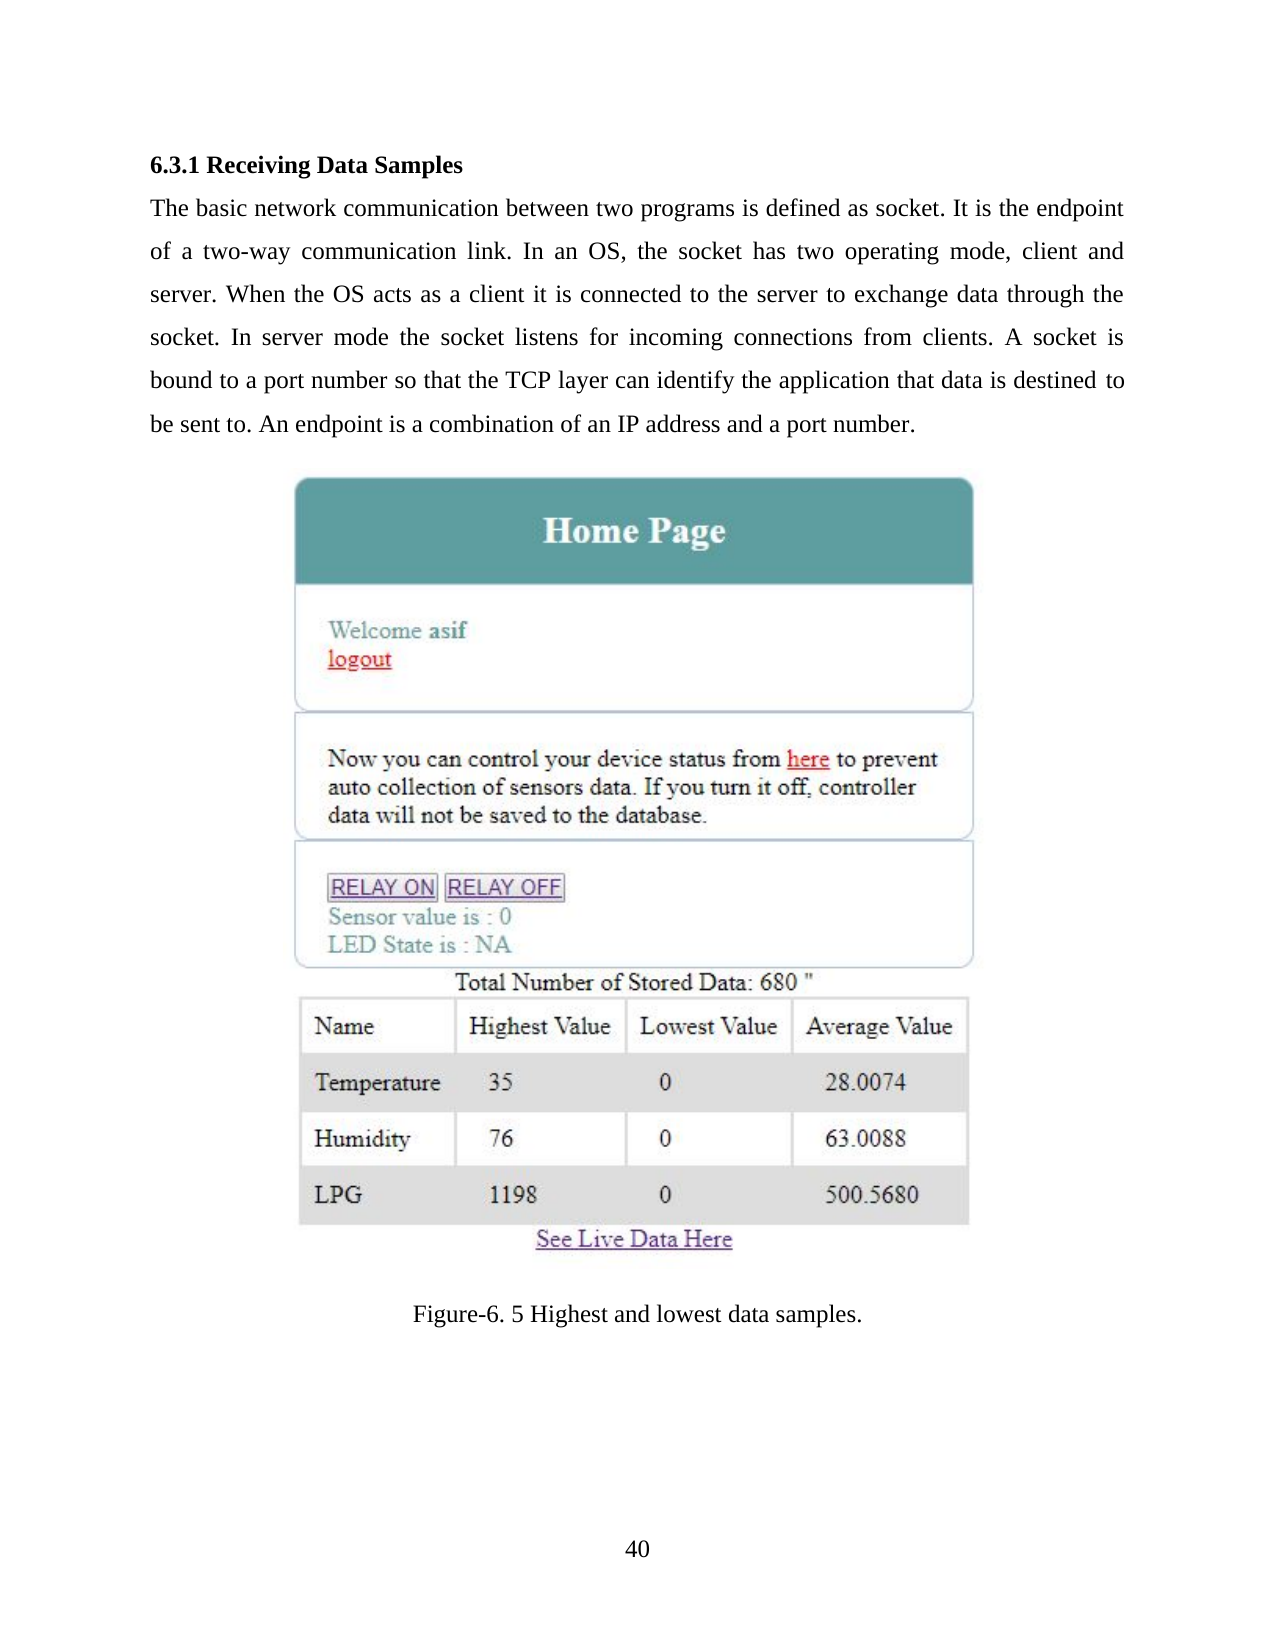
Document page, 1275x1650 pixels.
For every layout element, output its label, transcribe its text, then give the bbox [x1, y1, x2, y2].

subtitle 6.3.1 Receiving Data Samples [150, 150, 1125, 179]
text Figure-6. 5 Highest and lowest data samples. [150, 1299, 1125, 1328]
text The basic network communication between two programs is defined as socket. It is the endpoint of a two-way communication link. In an OS, the socket has two operating mode, client and server. When the OS acts as a client it is connected to the server to exchange data through the socket. In server mode the socket listens for incoming connections from clients. A socket is bound to a port number so that the TCP layer can identify the application that data is destined to be sent to. An endpoint is a combination of an IP address and a port number. [150, 193, 1125, 437]
picture [282, 468, 993, 1269]
